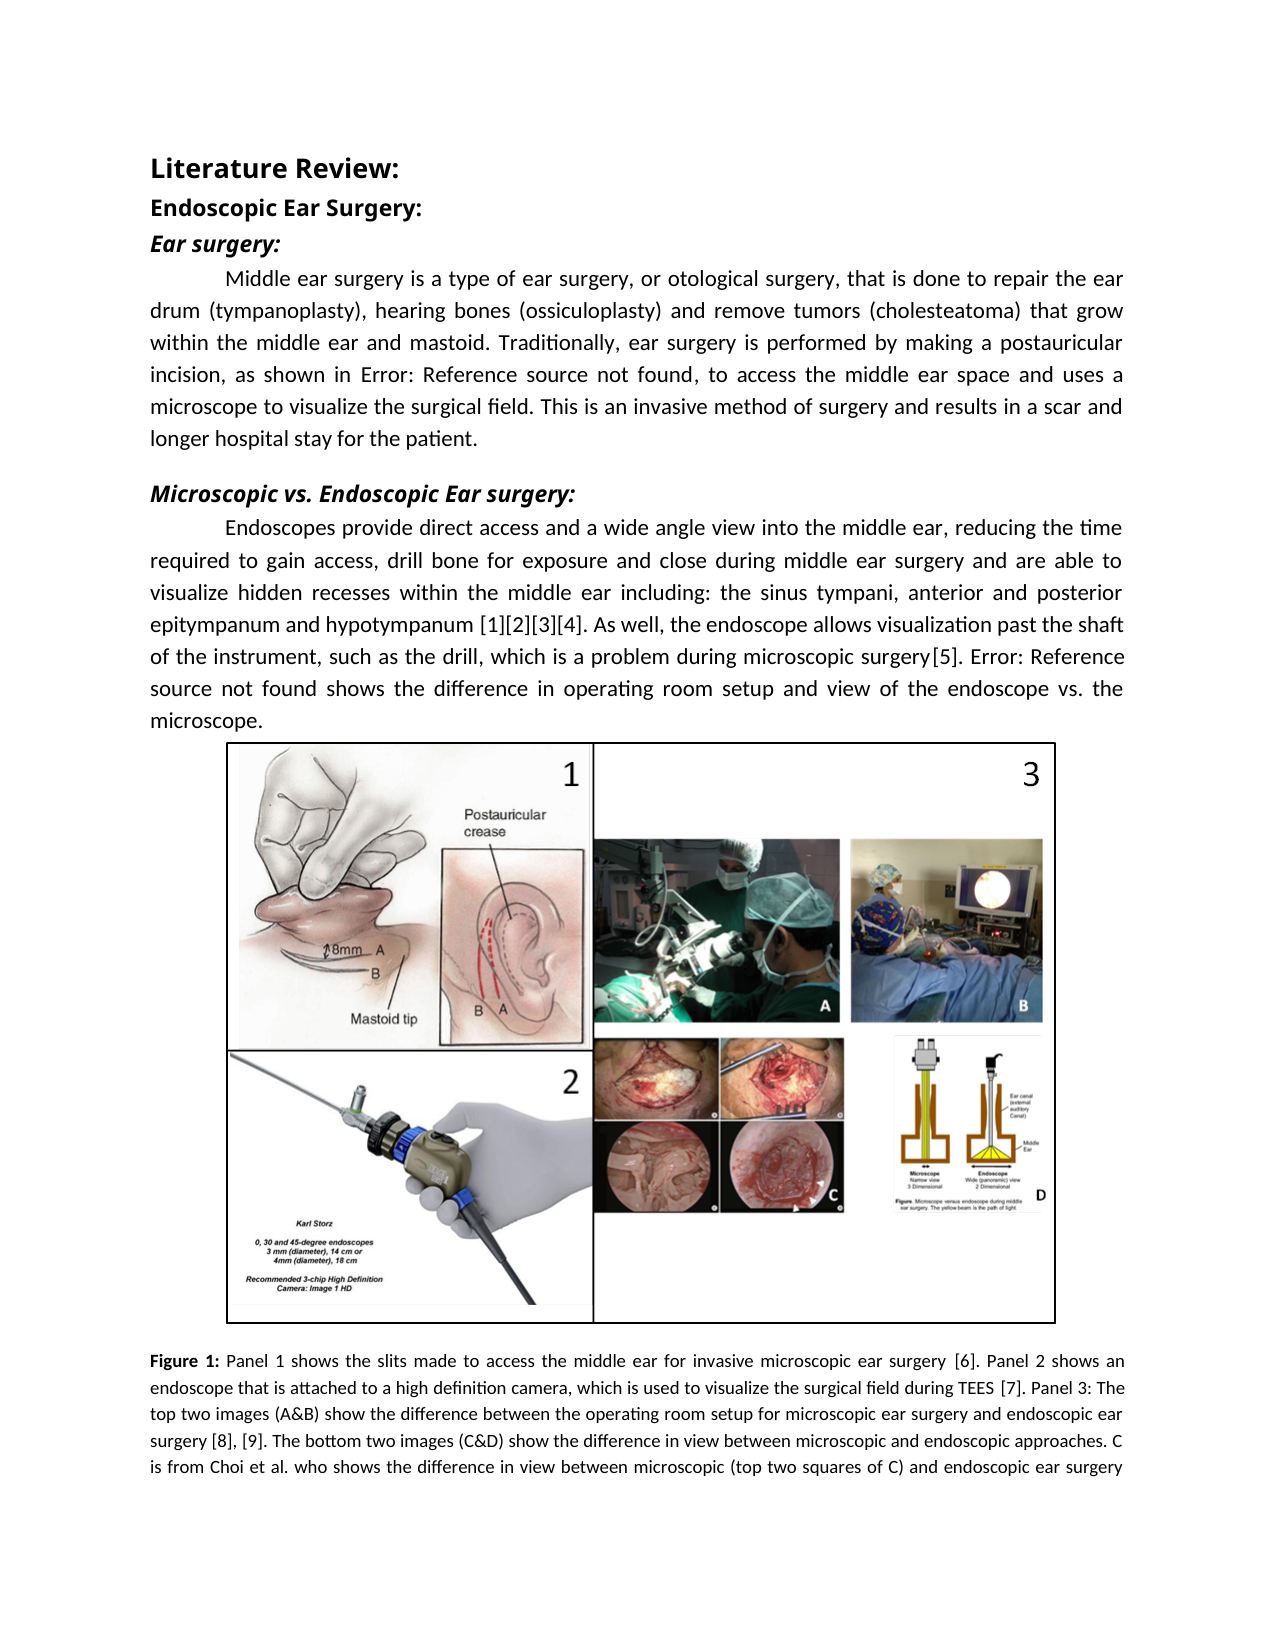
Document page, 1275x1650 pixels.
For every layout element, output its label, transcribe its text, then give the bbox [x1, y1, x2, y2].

subtitle Endoscopic Ear Surgery: [150, 192, 1125, 224]
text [150, 1350, 1125, 1478]
picture [225, 738, 1065, 1325]
subtitle Ear surgery: [150, 228, 1125, 259]
subtitle Literature Review: [150, 150, 1125, 187]
subtitle Microscopic vs. Endoscopic Ear surgery: [150, 478, 1125, 509]
